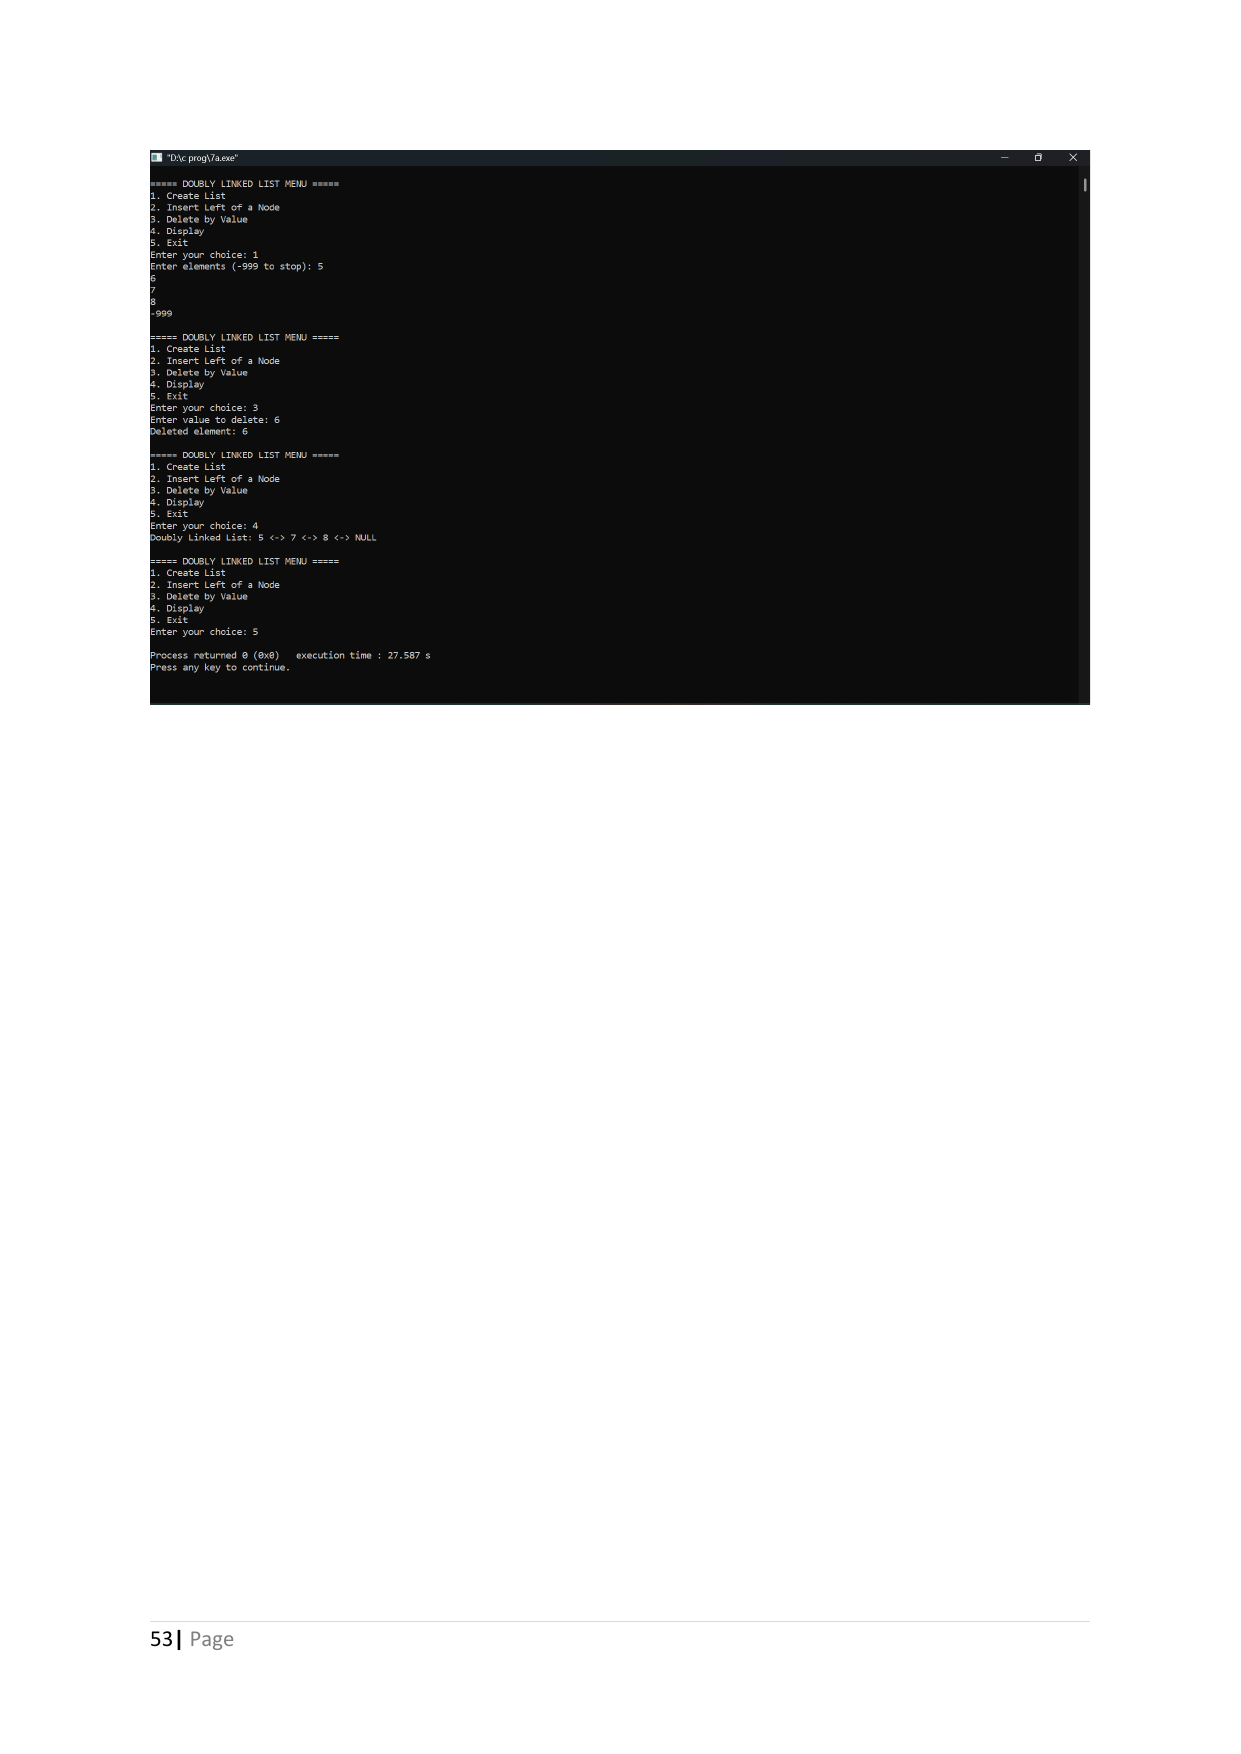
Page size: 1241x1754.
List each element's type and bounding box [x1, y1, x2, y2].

picture [150, 150, 1091, 705]
